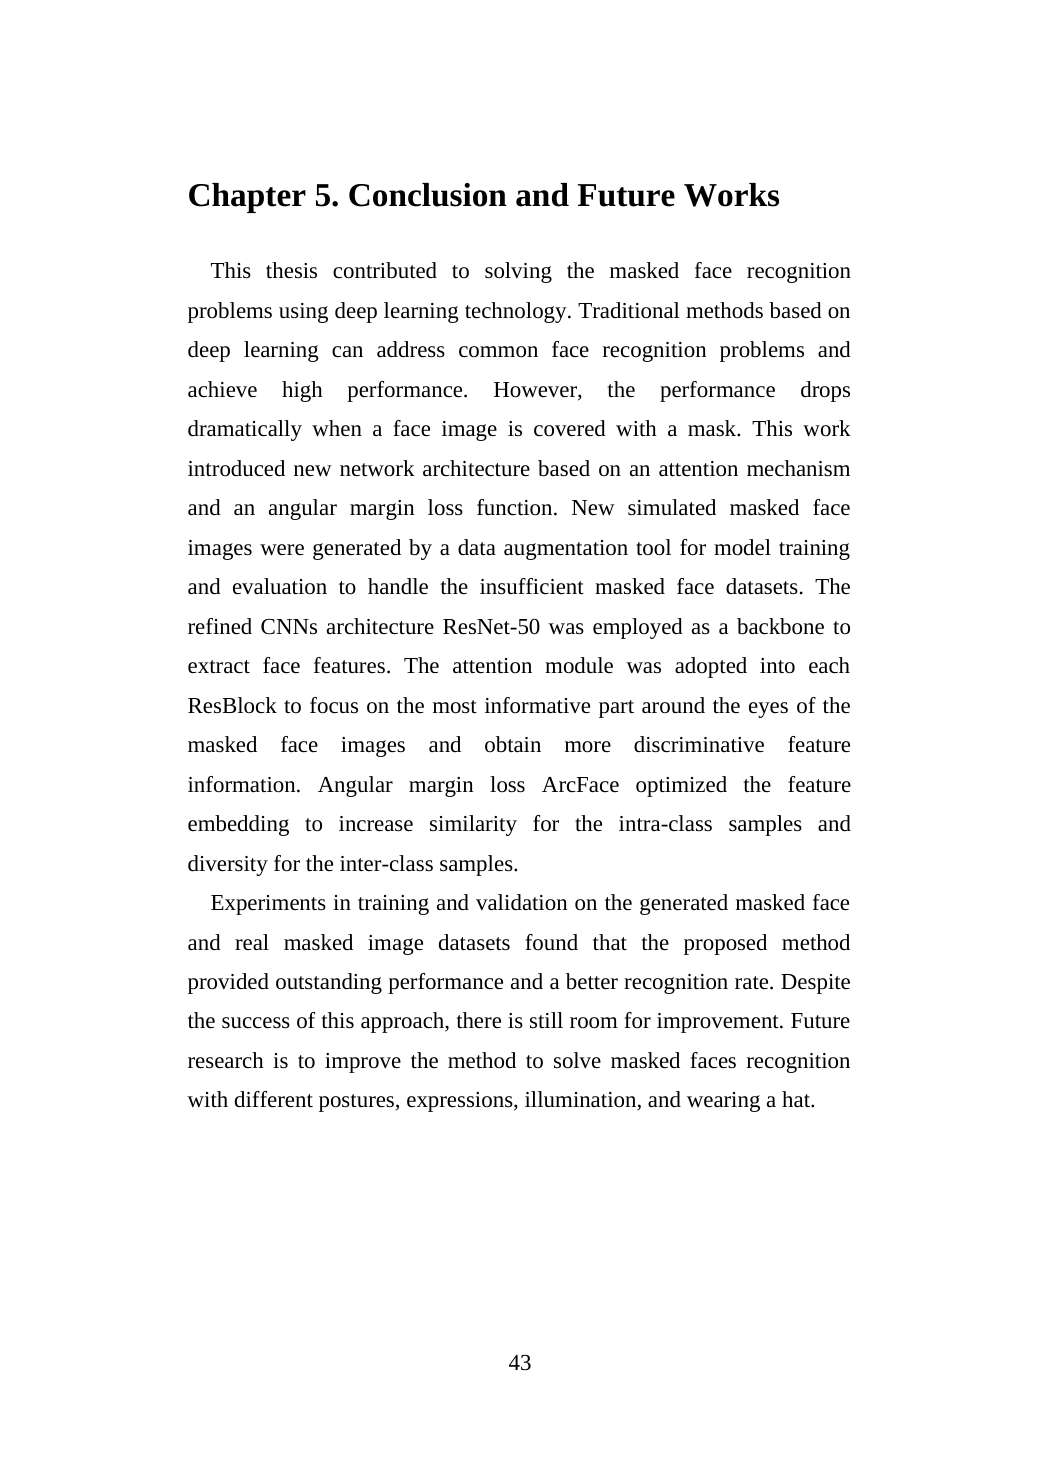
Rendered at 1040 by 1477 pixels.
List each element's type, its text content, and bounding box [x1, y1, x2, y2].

text Experiments in training and validation on the generated masked face and real masked image datasets found that the proposed method provided outstanding performance and a better recognition rate. Despite the success of this approach, there is still room for improvement. Future research is to improve the method to solve masked faces recognition with different postures, expressions, illumination, and wearing a hat. [187, 889, 852, 1113]
subtitle Conclusion and Future Works [187, 175, 852, 213]
text This thesis contributed to solving the masked face recognition problems using deep learning technology. Traditional methods based on deep learning can address common face recognition problems and achieve high performance. However, the performance drops dramatically when a face image is covered with a mask. This work introduced new network architecture based on an attention mechanism and an angular margin loss function. New simulated masked face images were generated by a data augmentation tool for model training and evaluation to handle the insufficient masked face datasets. The refined CNNs architecture ResNet-50 was employed as a backbone to extract face features. The attention module was adopted into each ResBlock to focus on the most informative part around the eyes of the masked face images and obtain more discriminative feature information. Angular margin loss ArcFace optimized the feature embedding to increase similarity for the intra-class samples and diversity for the inter-class samples. [187, 257, 852, 876]
